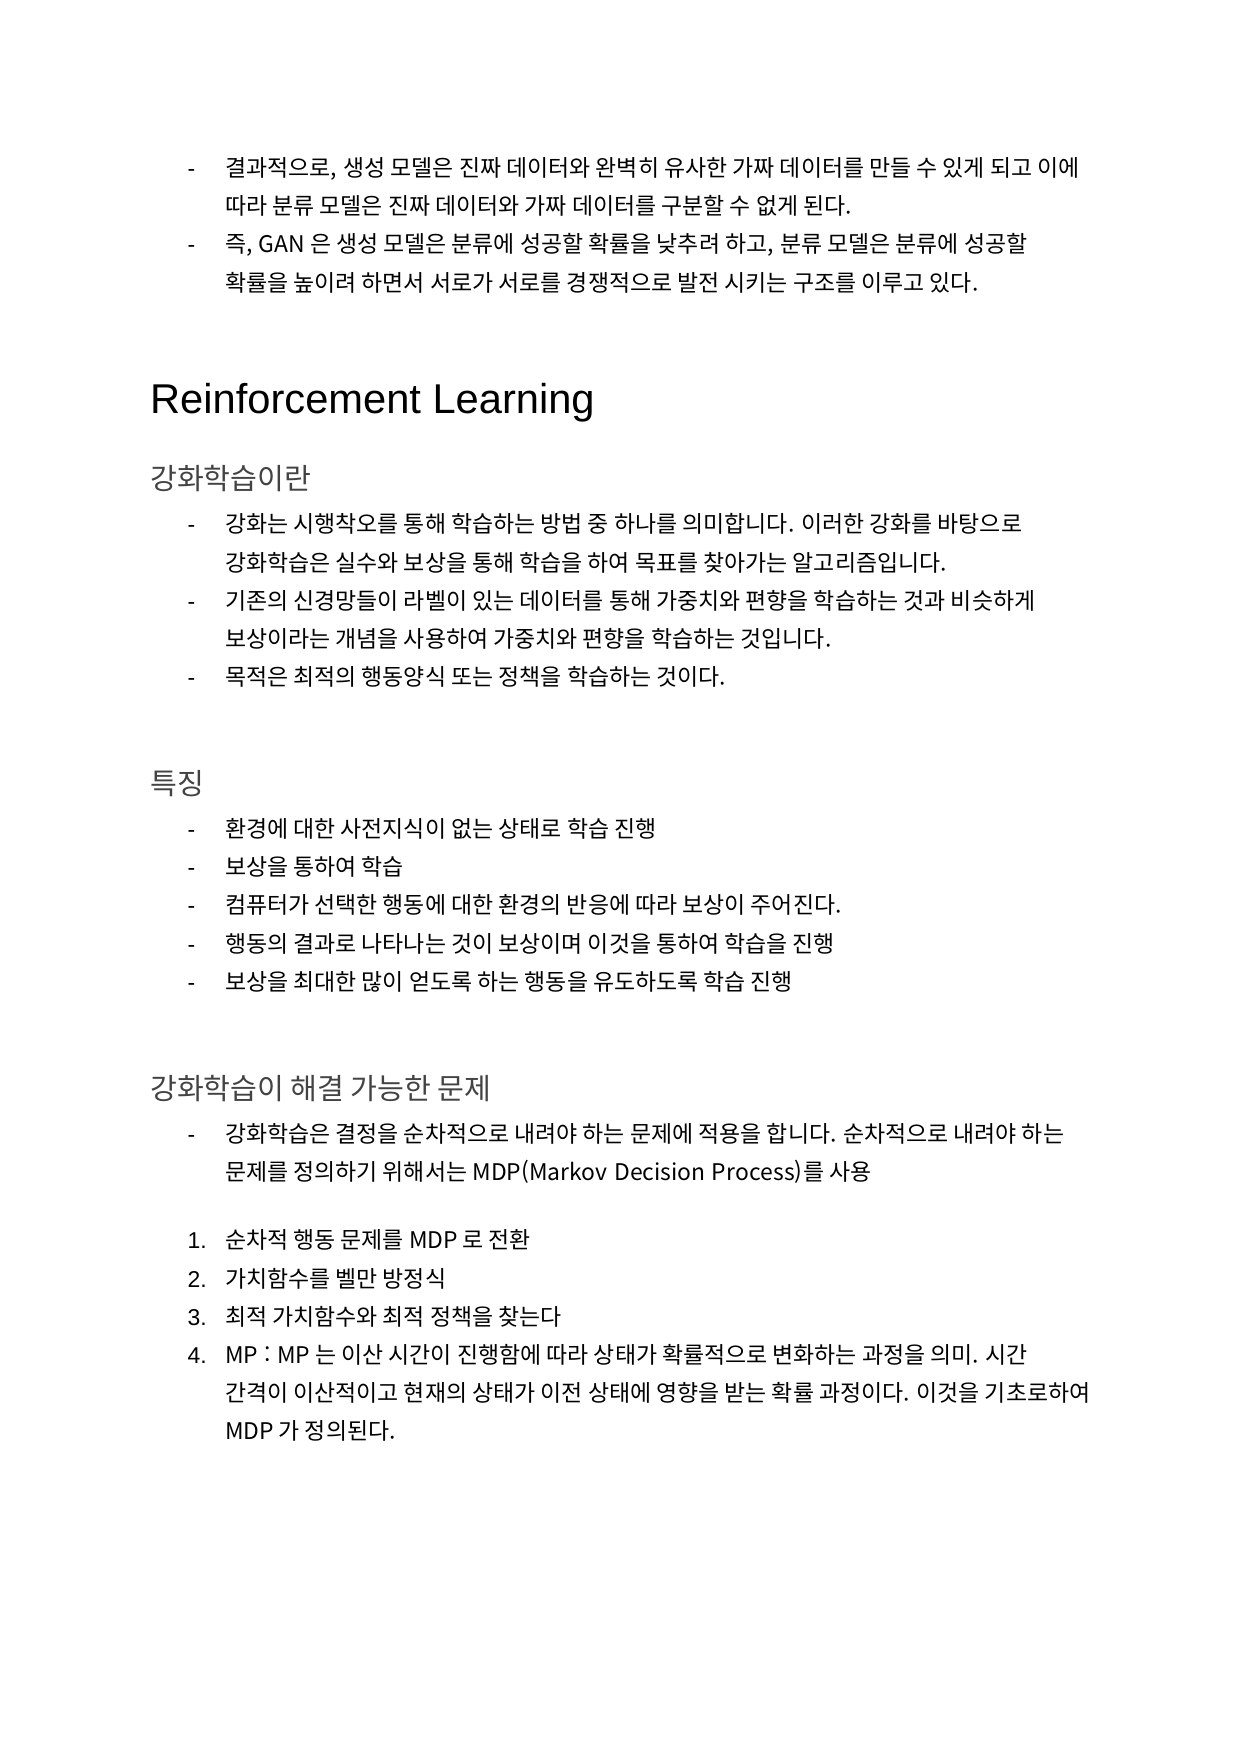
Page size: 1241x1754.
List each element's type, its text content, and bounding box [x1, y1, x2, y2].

list 행동의 결과로 나타나는 것이 보상이며 이것을 통하여 학습을 진행 [187, 925, 1090, 959]
list 강화학습은 결정을 순차적으로 내려야 하는 문제에 적용을 합니다. 순차적으로 내려야 하는 문제를 정의하기 위해서는 MDP(Markov Decision Process)를 사용 [187, 1116, 1090, 1187]
list MP : MP는 이산 시간이 진행함에 따라 상태가 확률적으로 변화하는 과정을 의미. 시간 간격이 이산적이고 현재의 상태가 이전 상태에 영향을 받는 확률 과정이다. 이것을 기초로하여 MDP가 정의된다. [187, 1337, 1090, 1446]
list 보상을 최대한 많이 얻도록 하는 행동을 유도하도록 학습 진행 [187, 963, 1090, 997]
subtitle 특징 [150, 760, 1090, 803]
subtitle 강화학습이 해결 가능한 문제 [150, 1065, 1090, 1107]
list 환경에 대한 사전지식이 없는 상태로 학습 진행 [187, 811, 1090, 844]
subtitle 강화학습이란 [150, 456, 1090, 498]
list 최적 가치함수와 최적 정책을 찾는다 [187, 1298, 1090, 1332]
list 가치함수를 벨만 방정식 [187, 1260, 1090, 1294]
list 기존의 신경망들이 라벨이 있는 데이터를 통해 가중치와 편향을 학습하는 것과 비슷하게 보상이라는 개념을 사용하여 가중치와 편향을 학습하는 것입니다. [187, 582, 1090, 654]
list 즉, GAN은 생성 모델은 분류에 성공할 확률을 낮추려 하고, 분류 모델은 분류에 성공할 확률을 높이려 하면서 서로가 서로를 경쟁적으로 발전 시키는 구조를 이루고 있다. [187, 226, 1090, 298]
list 순차적 행동 문제를 MDP로 전환 [187, 1222, 1090, 1256]
list 목적은 최적의 행동양식 또는 정책을 학습하는 것이다. [187, 659, 1090, 692]
list 강화는 시행착오를 통해 학습하는 방법 중 하나를 의미합니다. 이러한 강화를 바탕으로 강화학습은 실수와 보상을 통해 학습을 하여 목표를 찾아가는 알고리즘입니다. [187, 506, 1090, 578]
list 결과적으로, 생성 모델은 진짜 데이터와 완벽히 유사한 가짜 데이터를 만들 수 있게 되고 이에 따라 분류 모델은 진짜 데이터와 가짜 데이터를 구분할 수 없게 된다. [187, 150, 1090, 221]
list 보상을 통하여 학습 [187, 849, 1090, 882]
list 컴퓨터가 선택한 행동에 대한 환경의 반응에 따라 보상이 주어진다. [187, 887, 1090, 921]
subtitle Reinforcement Learning [150, 374, 1090, 422]
